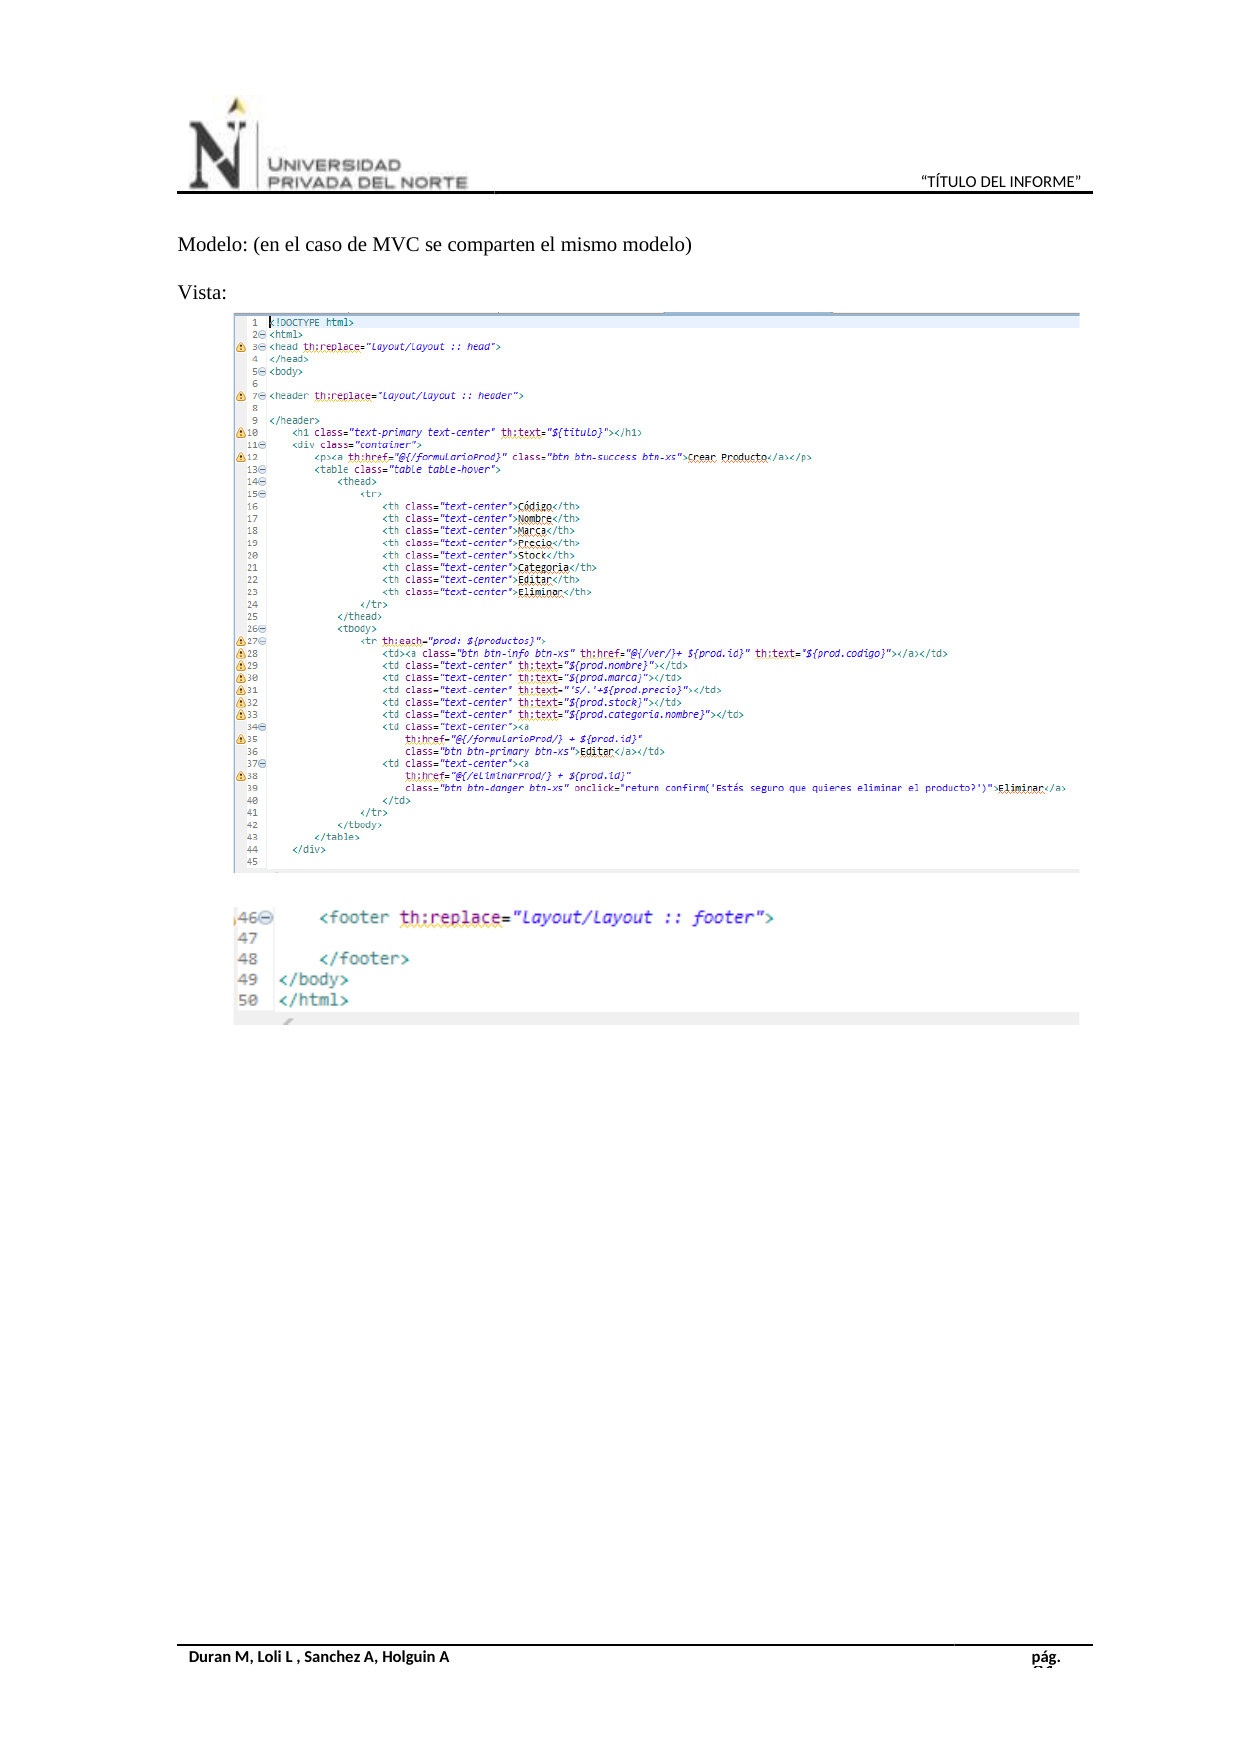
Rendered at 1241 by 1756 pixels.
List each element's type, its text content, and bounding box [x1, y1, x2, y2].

picture [233, 312, 1080, 873]
picture [233, 907, 1080, 1025]
text Vista: [177, 280, 1180, 304]
text Modelo: (en el caso de MVC se comparten el mismo modelo) [177, 232, 1180, 256]
picture [188, 95, 469, 191]
